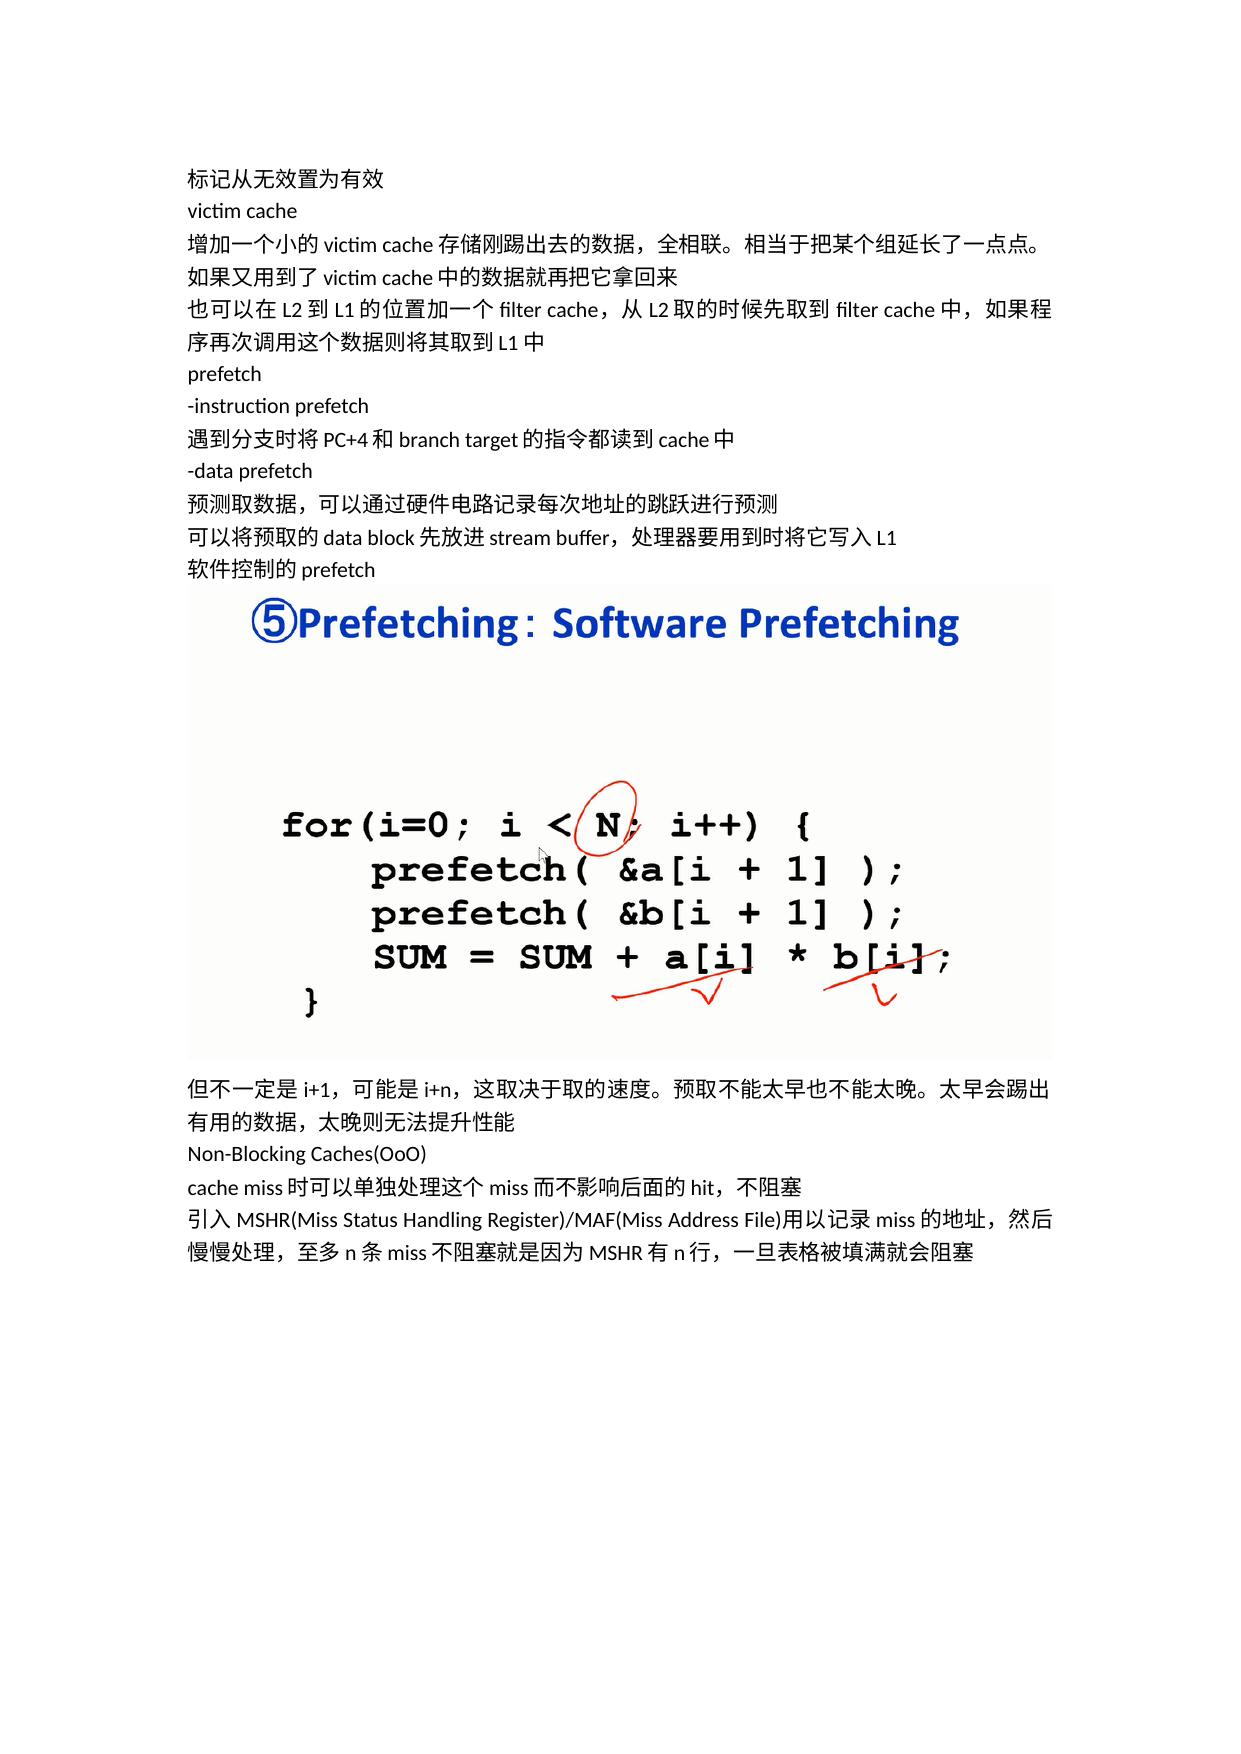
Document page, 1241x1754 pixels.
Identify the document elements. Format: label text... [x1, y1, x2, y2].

text 但不一定是i+1，可能是i+n，这取决于取的速度。预取不能太早也不能太晚。太早会踢出有用的数据，太晚则无法提升性能 [187, 1072, 1053, 1137]
picture [187, 584, 1053, 1060]
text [187, 162, 1053, 194]
text 软件控制的prefetch [187, 552, 1053, 584]
text 可以将预取的data block先放进stream buffer，处理器要用到时将它写入L1 [187, 519, 1053, 552]
text 也可以在L2到L1的位置加一个filter cache，从L2取的时候先取到filter cache中，如果程序再次调用这个数据则将其取到L1中 [187, 292, 1053, 357]
text 遇到分支时将PC+4和branch target的指令都读到cache中 [187, 422, 1053, 454]
text prefetch [187, 357, 1053, 389]
text Non-Blocking Caches(OoO) [187, 1137, 1053, 1169]
text 预测取数据，可以通过硬件电路记录每次地址的跳跃进行预测 [187, 487, 1053, 519]
text 增加一个小的victim cache存储刚踢出去的数据，全相联。相当于把某个组延长了一点点。如果又用到了victim cache中的数据就再把它拿回来 [187, 227, 1053, 292]
text -instruction prefetch [187, 389, 1053, 422]
text -data prefetch [187, 454, 1053, 487]
text cache miss时可以单独处理这个miss而不影响后面的hit，不阻塞 [187, 1169, 1053, 1202]
text victim cache [187, 194, 1053, 227]
text 引入MSHR(Miss Status Handling Register)/MAF(Miss Address File)用以记录miss的地址，然后慢慢处理，至多n条miss不阻塞就是因为MSHR有n行，一旦表格被填满就会阻塞 [187, 1202, 1053, 1267]
